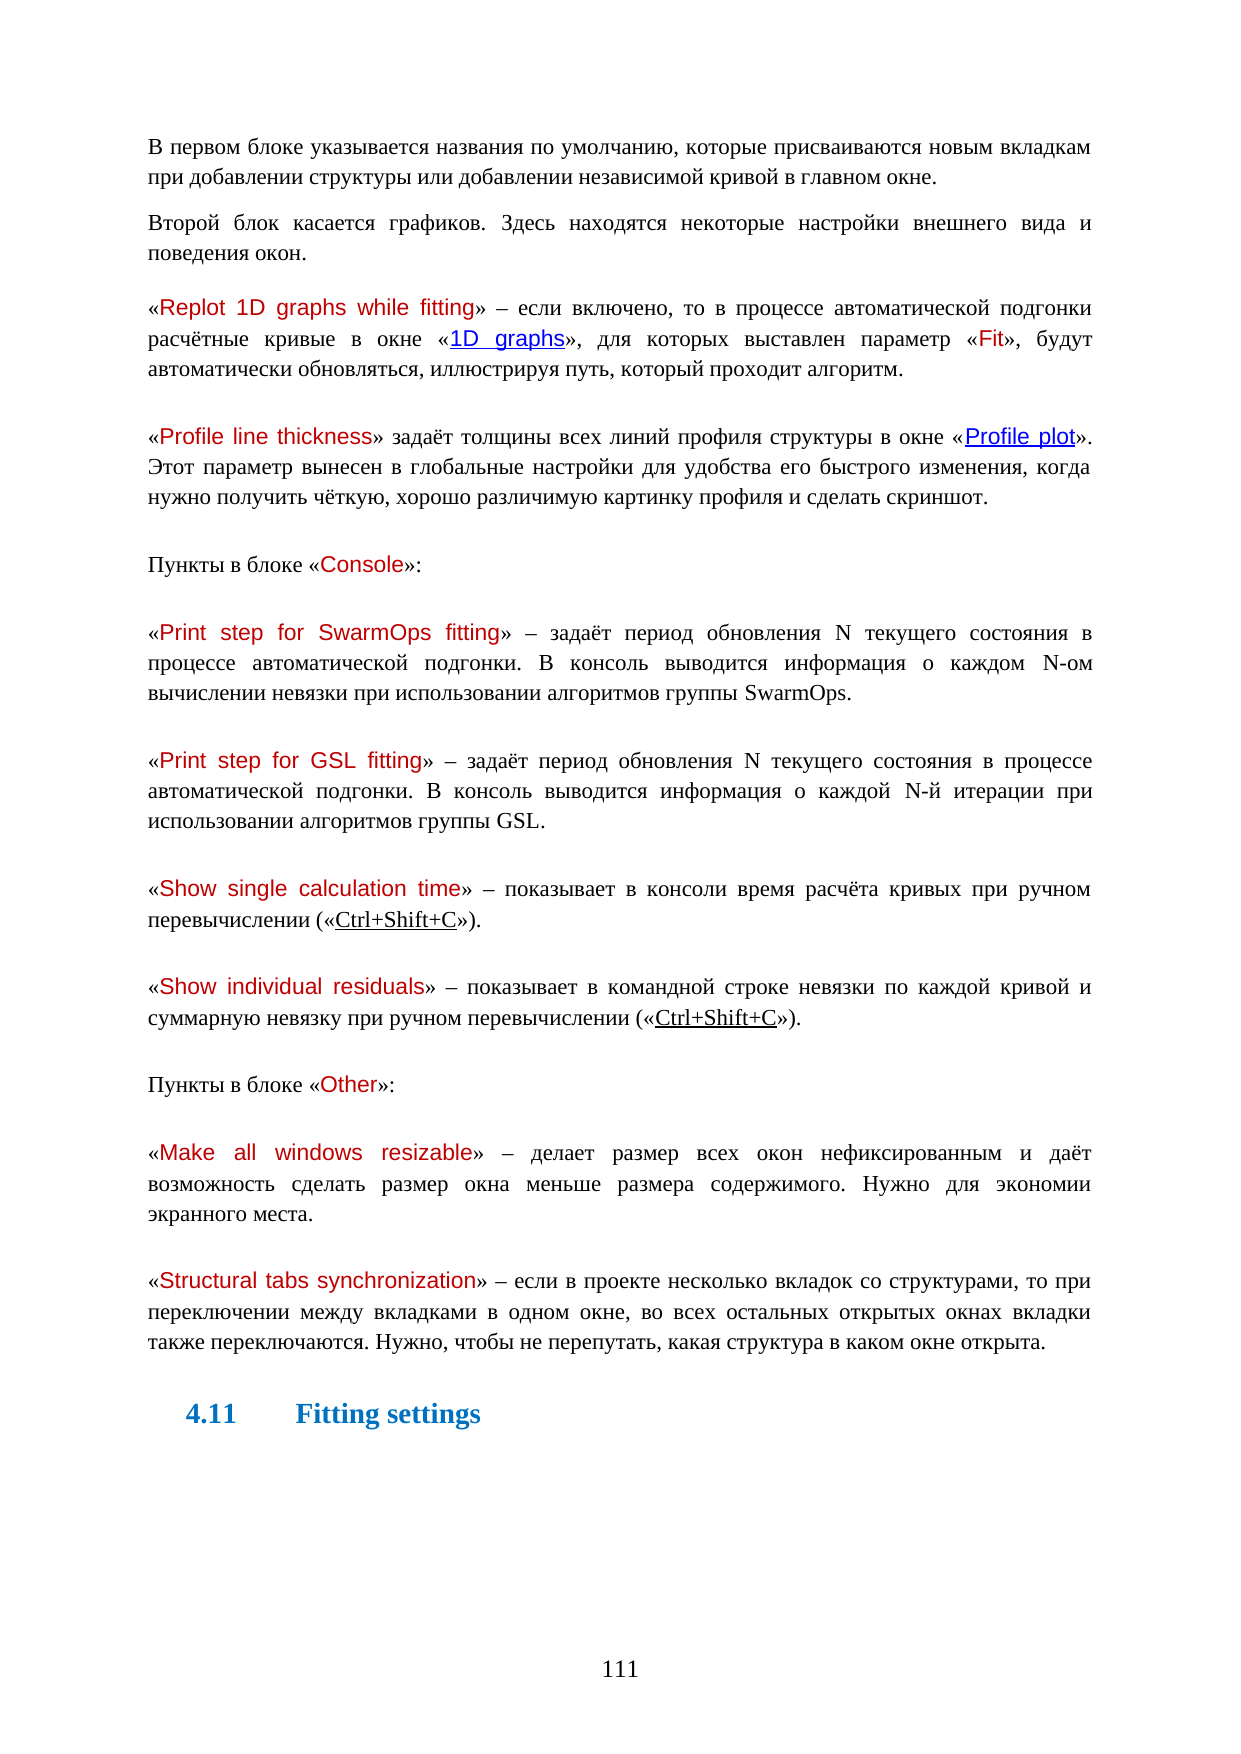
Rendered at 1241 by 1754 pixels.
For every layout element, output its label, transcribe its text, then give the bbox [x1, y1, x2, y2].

text В первом блоке указывается названия по умолчанию, которые присваиваются новым вкладкам при добавлении структуры или добавлении независимой кривой в главном окне. [148, 133, 1093, 189]
text «Make all windows resizable» – делает размер всех окон нефиксированным и даёт возможность сделать размер окна меньше размера содержимого. Нужно для экономии экранного места. [148, 1139, 1093, 1226]
text «Print step for GSL fitting» – задаёт период обновления N текущего состояния в процессе автоматической подгонки. В консоль выводится информация о каждой N-й итерации при использовании алгоритмов группы GSL. [148, 747, 1093, 834]
text Второй блок касается графиков. Здесь находятся некоторые настройки внешнего вида и поведения окон. [148, 209, 1093, 266]
text «Profile line thickness» задаёт толщины всех линий профиля структуры в окне «Profile plot». Этот параметр вынесен в глобальные настройки для удобства его быстрого изменения, когда нужно получить чёткую, хорошо различимую картинку профиля и сделать скриншот. [148, 423, 1093, 509]
text Пункты в блоке «Console»: [148, 551, 1093, 577]
text «Show individual residuals» – показывает в командной строке невязки по каждой кривой и суммарную невязку при ручном перевычислении («Ctrl+Shift+C»). [148, 973, 1093, 1030]
text «Print step for SwarmOps fitting» – задаёт период обновления N текущего состояния в процессе автоматической подгонки. В консоль выводится информация о каждом N-ом вычислении невязки при использовании алгоритмов группы SwarmOps. [148, 619, 1093, 706]
text «Replot 1D graphs while fitting» – если включено, то в процессе автоматической подгонки расчётные кривые в окне «1D graphs», для которых выставлен параметр «Fit», будут автоматически обновляться, иллюстрируя путь, который проходит алгоритм. [148, 294, 1093, 381]
subtitle Fitting settings [155, 1396, 1093, 1429]
text «Show single calculation time» – показывает в консоли время расчёта кривых при ручном перевычислении («Ctrl+Shift+C»). [148, 875, 1093, 932]
text Пункты в блоке «Other»: [148, 1071, 1093, 1098]
text «Structural tabs synchronization» – если в проекте несколько вкладок со структурами, то при переключении между вкладками в одном окне, во всех остальных открытых окнах вкладки также переключаются. Нужно, чтобы не перепутать, какая структура в каком окне открыта. [148, 1267, 1093, 1354]
